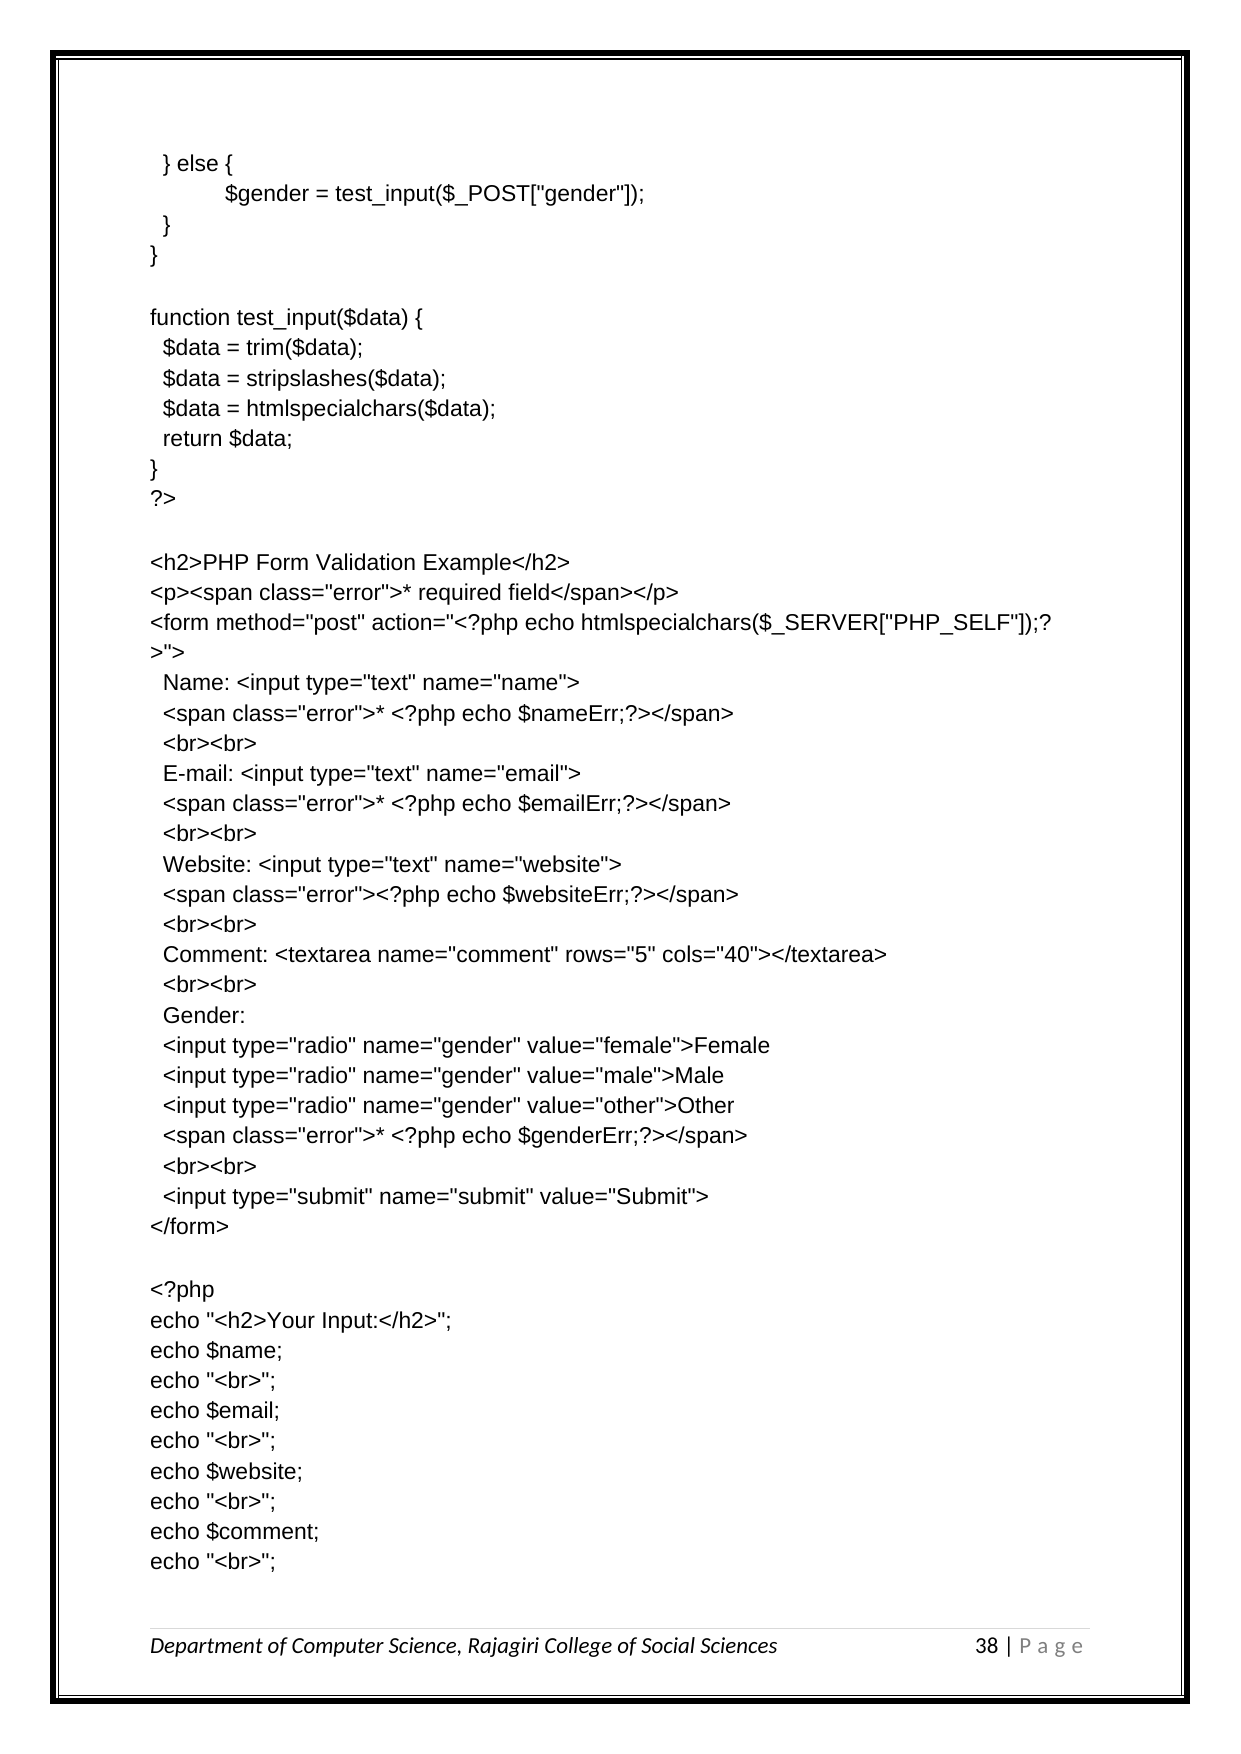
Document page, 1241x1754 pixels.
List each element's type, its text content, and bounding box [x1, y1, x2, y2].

text echo "<br>"; [150, 1367, 1090, 1393]
text echo $email; [150, 1397, 1090, 1423]
text Comment: <textarea name="comment" rows="5" cols="40"></textarea> [150, 941, 1090, 968]
text function test_input($data) { [150, 304, 1090, 330]
text Website: <input type="text" name="website"> [150, 851, 1090, 877]
text Gender: [150, 1002, 1090, 1028]
text <input type="radio" name="gender" value="female">Female [150, 1032, 1090, 1058]
text echo "<br>"; [150, 1488, 1090, 1514]
text <br><br> [150, 911, 1090, 937]
text return $data; [150, 425, 1090, 451]
text <span class="error"><?php echo $websiteErr;?></span> [150, 881, 1090, 907]
text echo $comment; [150, 1518, 1090, 1544]
text } [150, 455, 1090, 481]
text <p><span class="error">* required field</span></p> [150, 579, 1090, 605]
text <input type="submit" name="submit" value="Submit"> [150, 1183, 1090, 1209]
text $gender = test_input($_POST["gender"]); [150, 180, 1090, 207]
text </form> [150, 1213, 1090, 1239]
text <br><br> [150, 971, 1090, 998]
text echo $website; [150, 1458, 1090, 1484]
text <br><br> [150, 820, 1090, 847]
text } [150, 241, 1090, 267]
text <span class="error">* <?php echo $nameErr;?></span> [150, 699, 1090, 726]
text ?> [150, 485, 1090, 512]
text <br><br> [150, 730, 1090, 756]
text $data = trim($data); [150, 334, 1090, 361]
text $data = htmlspecialchars($data); [150, 395, 1090, 421]
text <input type="radio" name="gender" value="male">Male [150, 1062, 1090, 1088]
text } [150, 211, 1090, 237]
text $data = stripslashes($data); [150, 364, 1090, 391]
text Name: <input type="text" name="name"> [150, 669, 1090, 696]
text echo $name; [150, 1337, 1090, 1363]
text } else { [150, 150, 1090, 177]
text E-mail: <input type="text" name="email"> [150, 760, 1090, 786]
text <h2>PHP Form Validation Example</h2> [150, 548, 1090, 575]
text echo "<br>"; [150, 1548, 1090, 1574]
text <br><br> [150, 1153, 1090, 1179]
text <form method="post" action="<?php echo htmlspecialchars($_SERVER["PHP_SELF"]);?>"> [150, 609, 1090, 666]
text echo "<br>"; [150, 1427, 1090, 1454]
text <span class="error">* <?php echo $emailErr;?></span> [150, 790, 1090, 817]
text echo "<h2>Your Input:</h2>"; [150, 1307, 1090, 1333]
text <input type="radio" name="gender" value="other">Other [150, 1092, 1090, 1119]
text <?php [150, 1276, 1090, 1303]
text <span class="error">* <?php echo $genderErr;?></span> [150, 1122, 1090, 1149]
